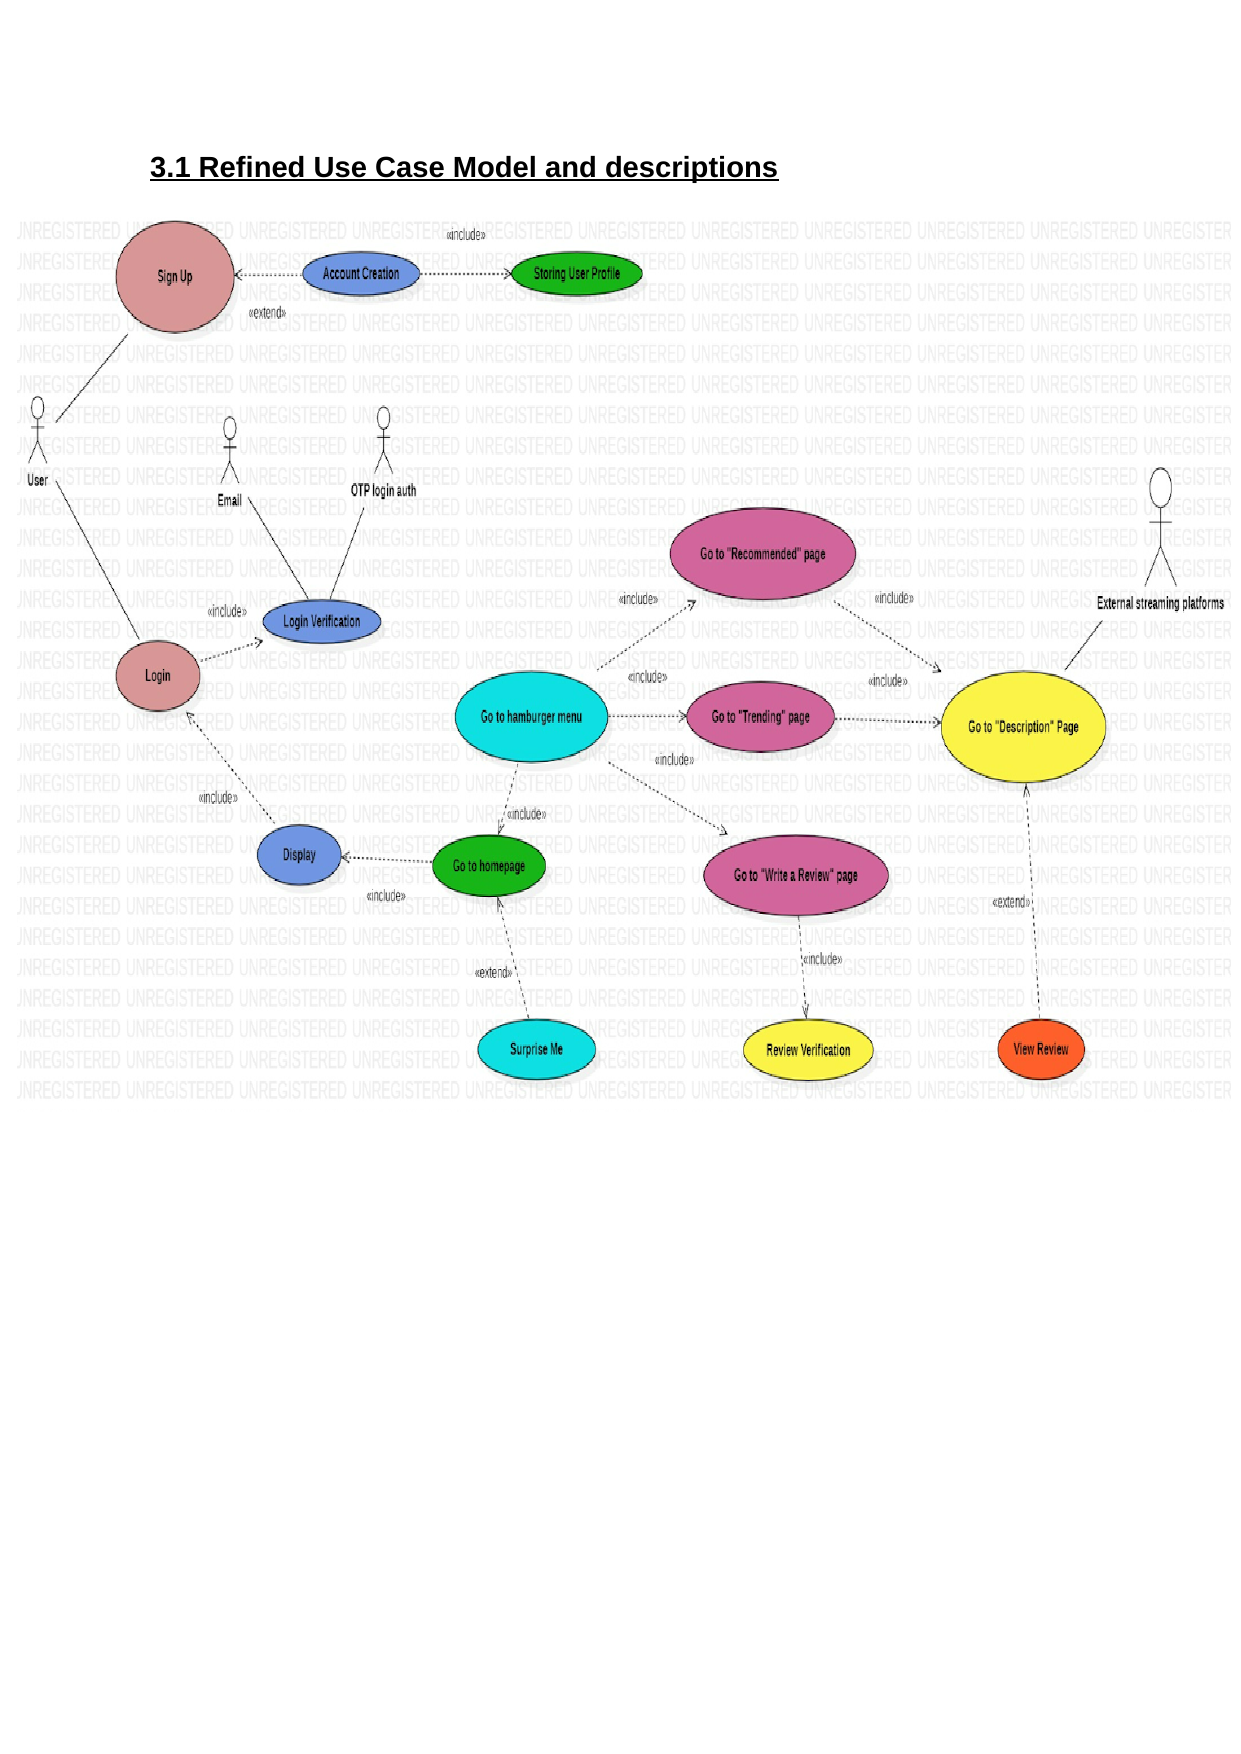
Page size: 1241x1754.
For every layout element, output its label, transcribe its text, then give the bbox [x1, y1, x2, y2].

picture [17, 217, 1231, 1112]
text 3.1 Refined Use Case Model and descriptions [150, 150, 1090, 183]
